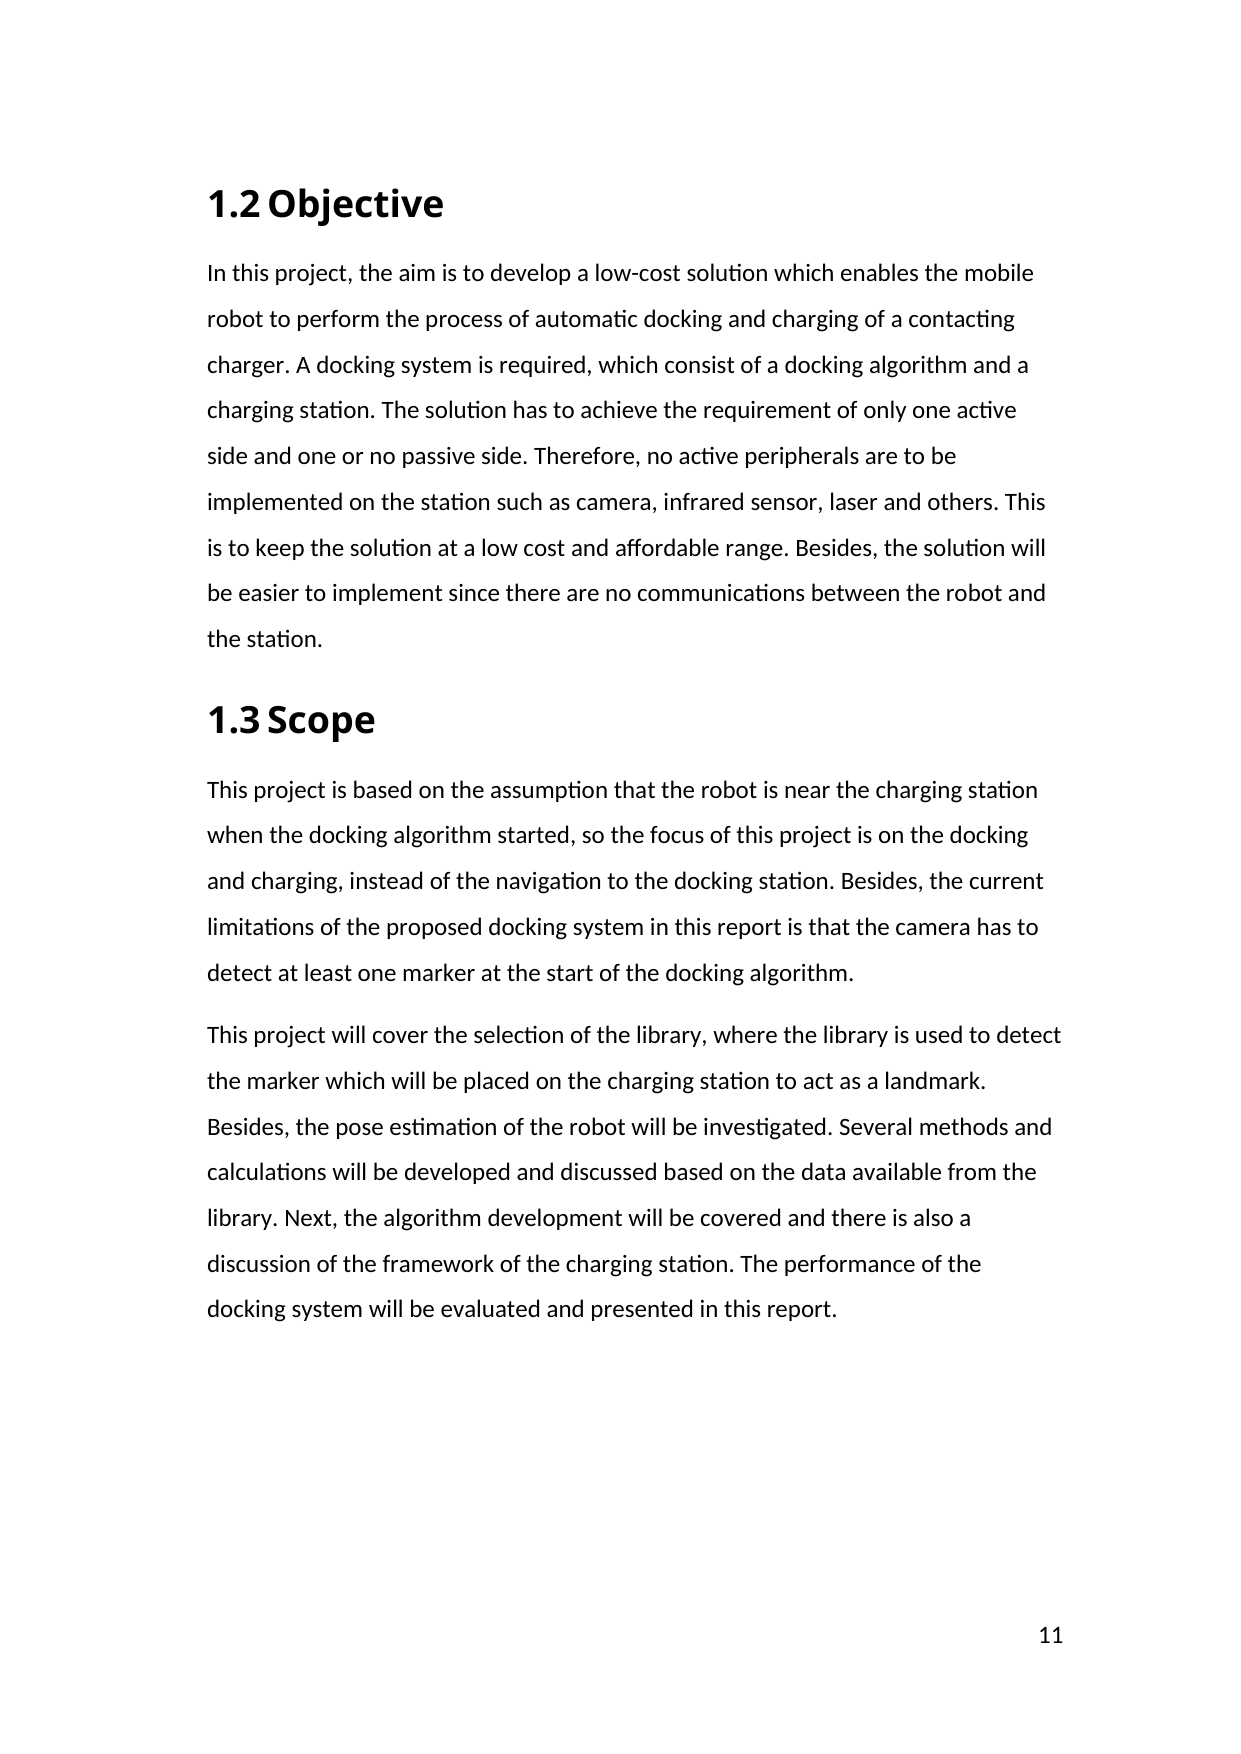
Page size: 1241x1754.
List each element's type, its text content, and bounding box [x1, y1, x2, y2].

text This project will cover the selection of the library, where the library is used to detect the marker which will be placed on the charging station to act as a landmark. Besides, the pose estimation of the robot will be investigated. Several methods and calculations will be developed and discussed based on the data available from the library. Next, the algorithm development will be covered and there is also a discussion of the framework of the charging station. The performance of the docking system will be evaluated and presented in this report. [207, 1019, 1063, 1324]
subtitle Scope [207, 694, 1063, 745]
text In this project, the aim is to develop a low-cost solution which enables the mobile robot to perform the process of automatic docking and charging of a contacting charger. A docking system is required, which consist of a docking algorithm and a charging station. The solution has to achieve the requirement of only one active side and one or no passive side. Therefore, no active peripherals are to be implemented on the station such as camera, infrared sensor, laser and others. This is to keep the solution at a low cost and affordable range. Besides, the solution will be easier to implement since there are no communications between the robot and the station. [207, 257, 1063, 654]
text This project is based on the assumption that the robot is near the charging station when the docking algorithm started, so the focus of this project is on the docking and charging, instead of the navigation to the docking station. Besides, the current limitations of the proposed docking system in this report is that the camera has to detect at least one marker at the start of the docking algorithm. [207, 774, 1063, 987]
subtitle Objective [207, 177, 1063, 228]
